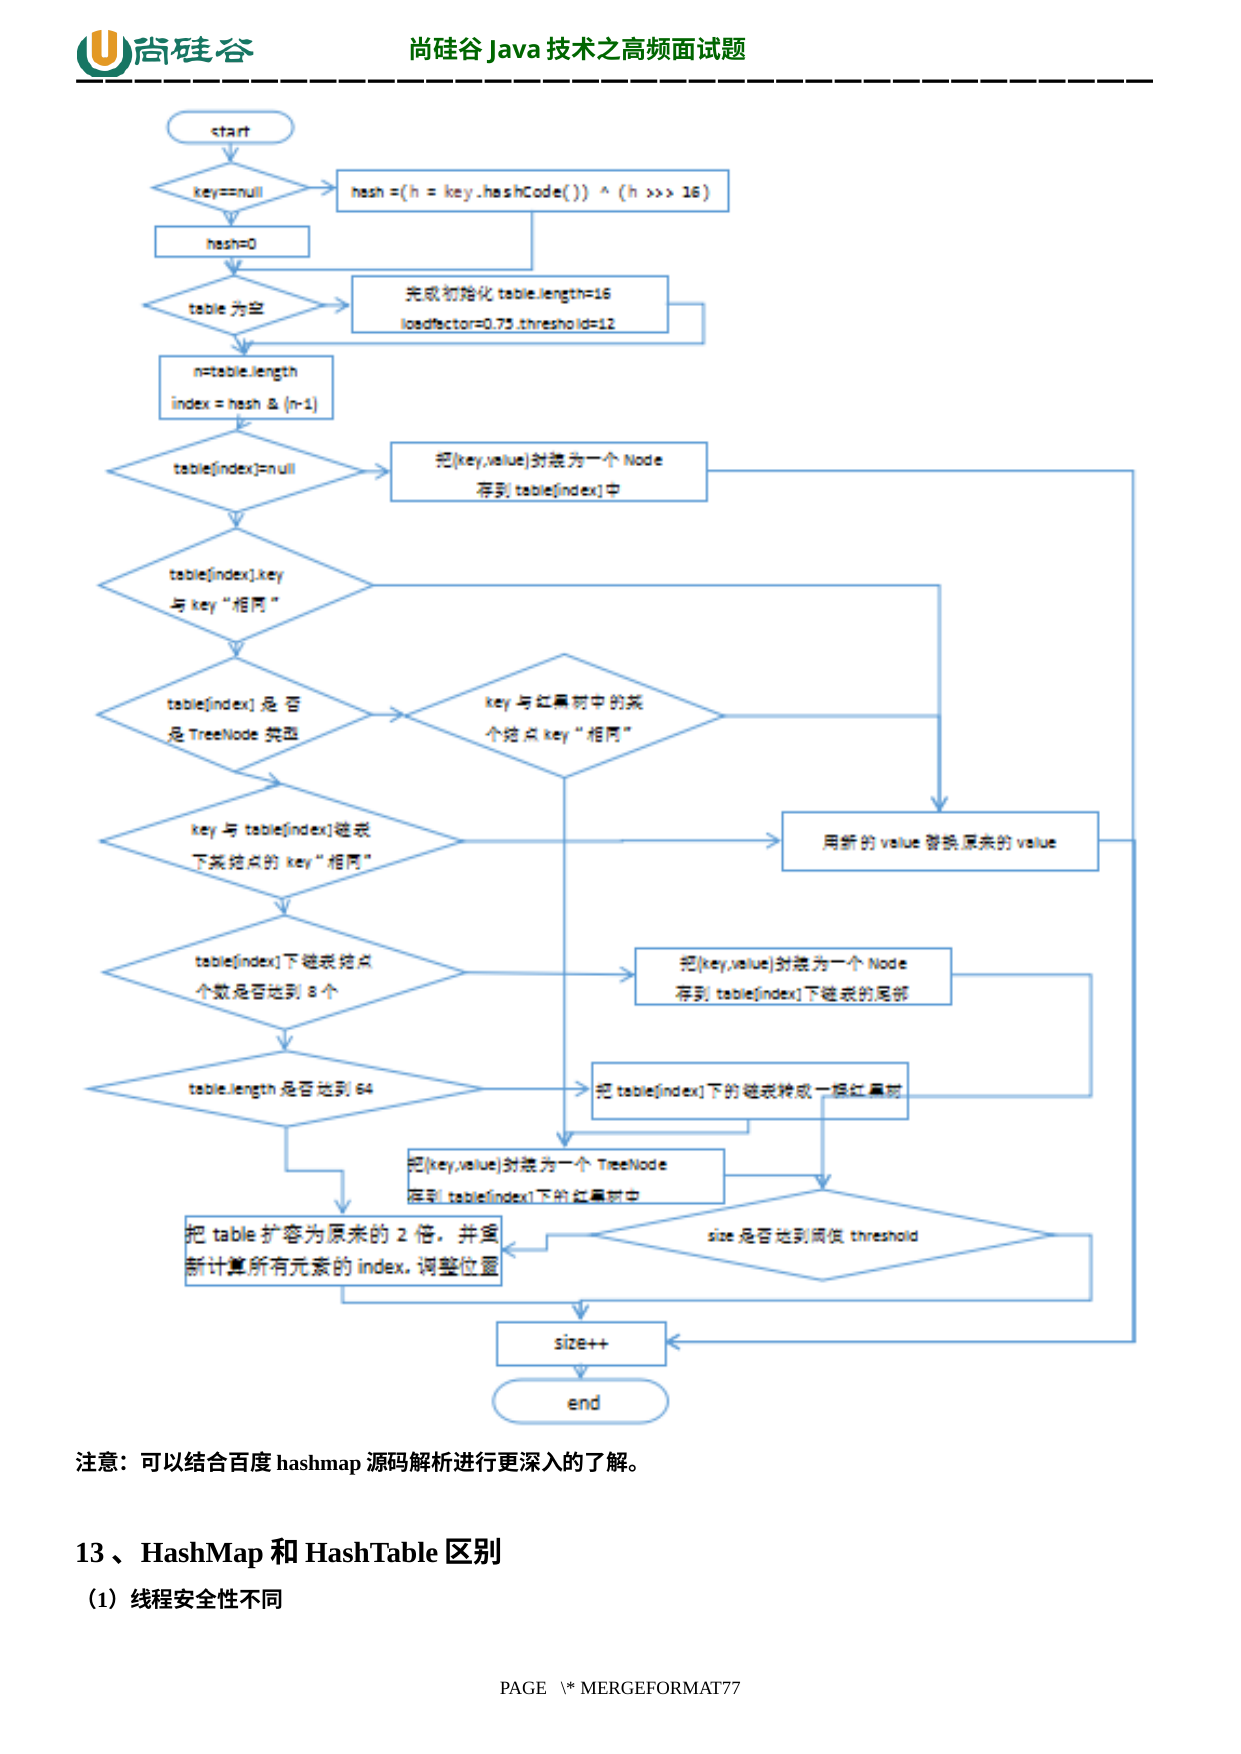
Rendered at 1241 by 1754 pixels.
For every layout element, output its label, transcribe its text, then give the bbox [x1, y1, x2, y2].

subtitle 13 、HashMap和HashTable区别 [75, 1517, 1165, 1582]
text 注意：可以结合百度hashmap源码解析进行更深入的了解。 [75, 1444, 1165, 1477]
picture [75, 105, 1154, 1432]
text （1）线程安全性不同 [75, 1582, 1165, 1614]
picture [75, 29, 253, 77]
